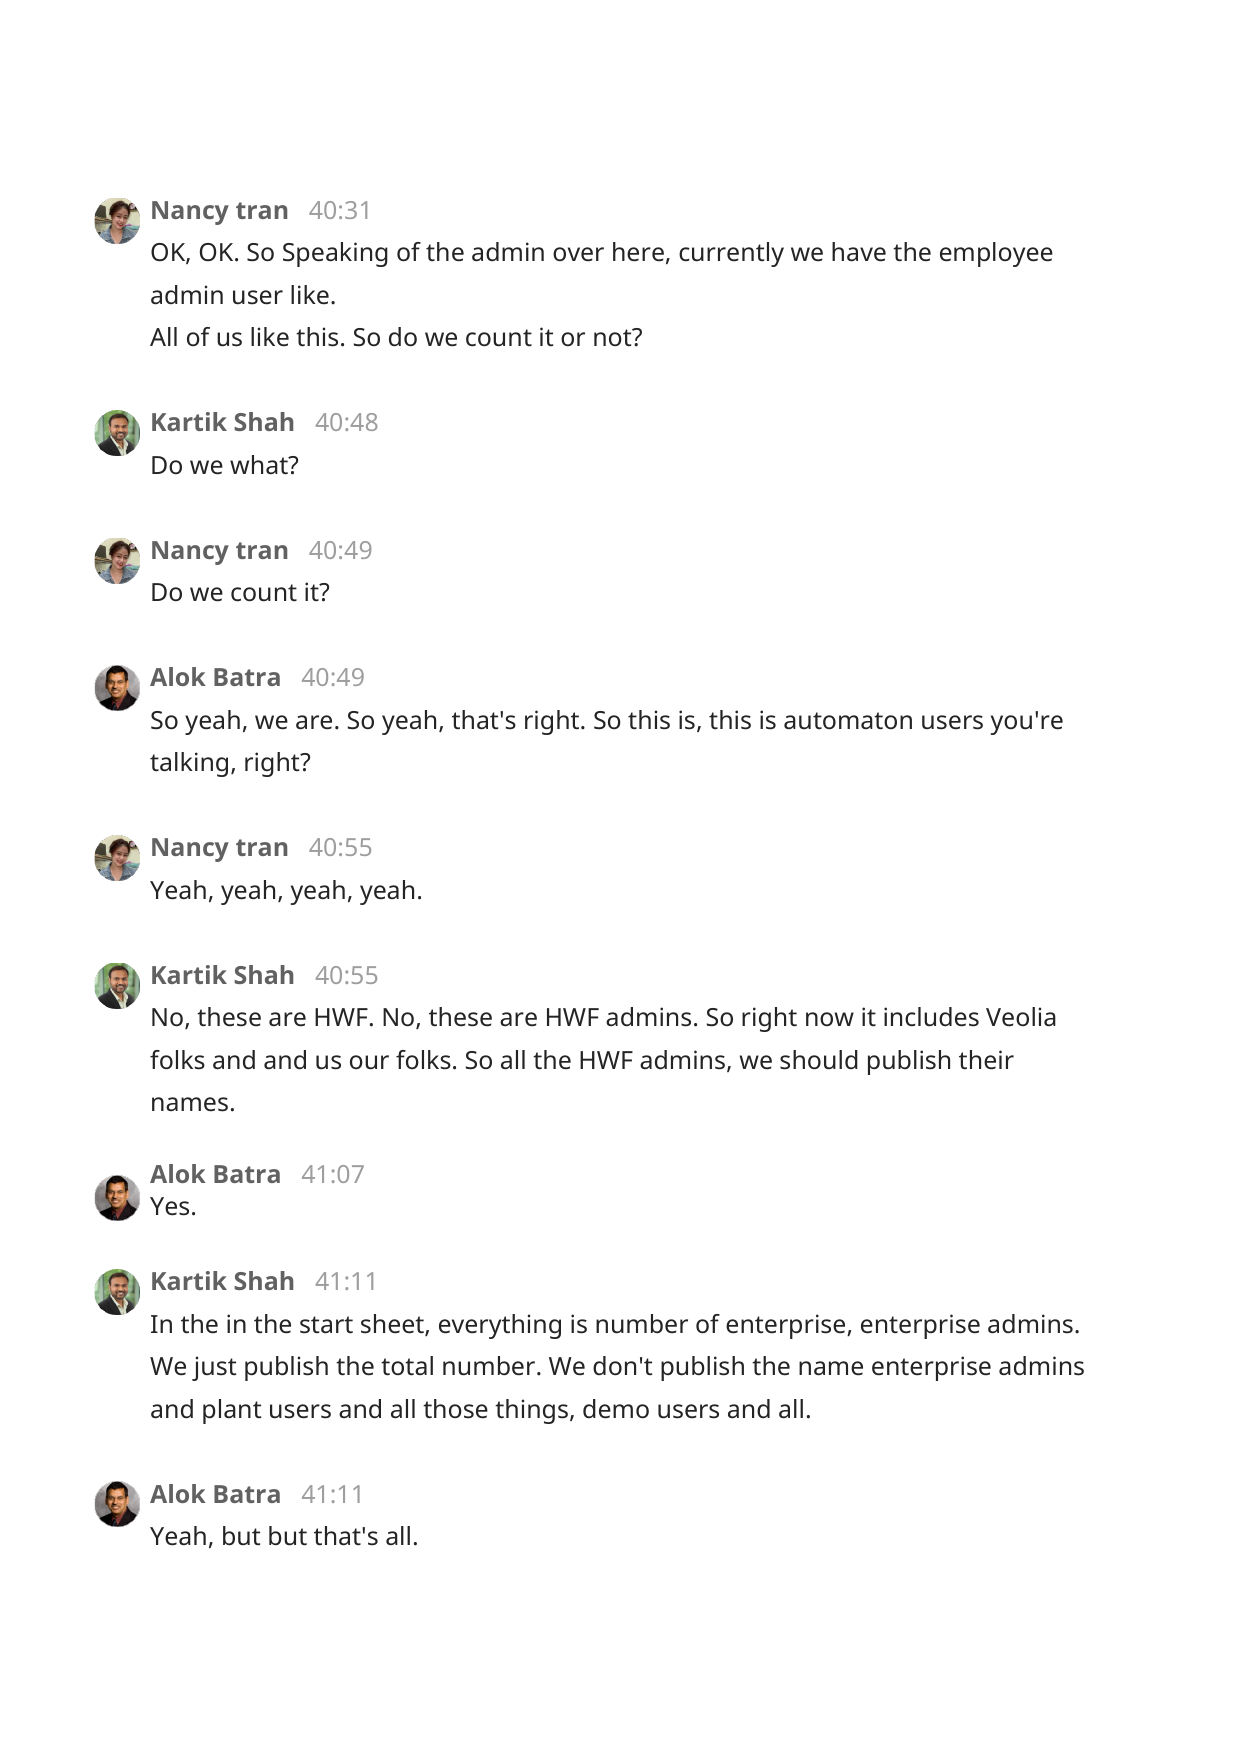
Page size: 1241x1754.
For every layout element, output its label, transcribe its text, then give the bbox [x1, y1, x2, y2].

text Nancy tran 40:31 OK, OK. So Speaking of the admin over here, currently we have the employee admin user like. All of us like this. So do we count it or not? [150, 150, 1090, 354]
text Kartik Shah 41:11 In the in the start sheet, everything is number of enterprise, enterprise admins. We just publish the total number. We don't publish the name enterprise admins and plant users and all those things, demo users and all. [150, 1221, 1090, 1425]
picture [94, 665, 140, 711]
picture [94, 963, 140, 1009]
text Alok Batra 41:11 Yeah, but but that's all. [150, 1434, 1090, 1553]
picture [94, 1481, 140, 1527]
picture [94, 1269, 140, 1315]
picture [94, 835, 140, 881]
picture [94, 198, 140, 244]
text Kartik Shah 40:55 No, these are HWF. No, these are HWF admins. So right now it includes Veolia folks and and us our folks. So all the HWF admins, we should publish their names. [150, 915, 1090, 1119]
text Alok Batra 41:07 Yes. [150, 1127, 1090, 1221]
text Nancy tran 40:55 Yeah, yeah, yeah, yeah. [150, 787, 1090, 907]
picture [94, 1175, 140, 1221]
text Nancy tran 40:49 Do we count it? [150, 490, 1090, 609]
text Kartik Shah 40:48 Do we what? [150, 362, 1090, 482]
text Alok Batra 40:49 So yeah, we are. So yeah, that's right. So this is, this is automaton users you're talking, right? [150, 617, 1090, 779]
picture [94, 538, 140, 584]
picture [94, 410, 140, 456]
